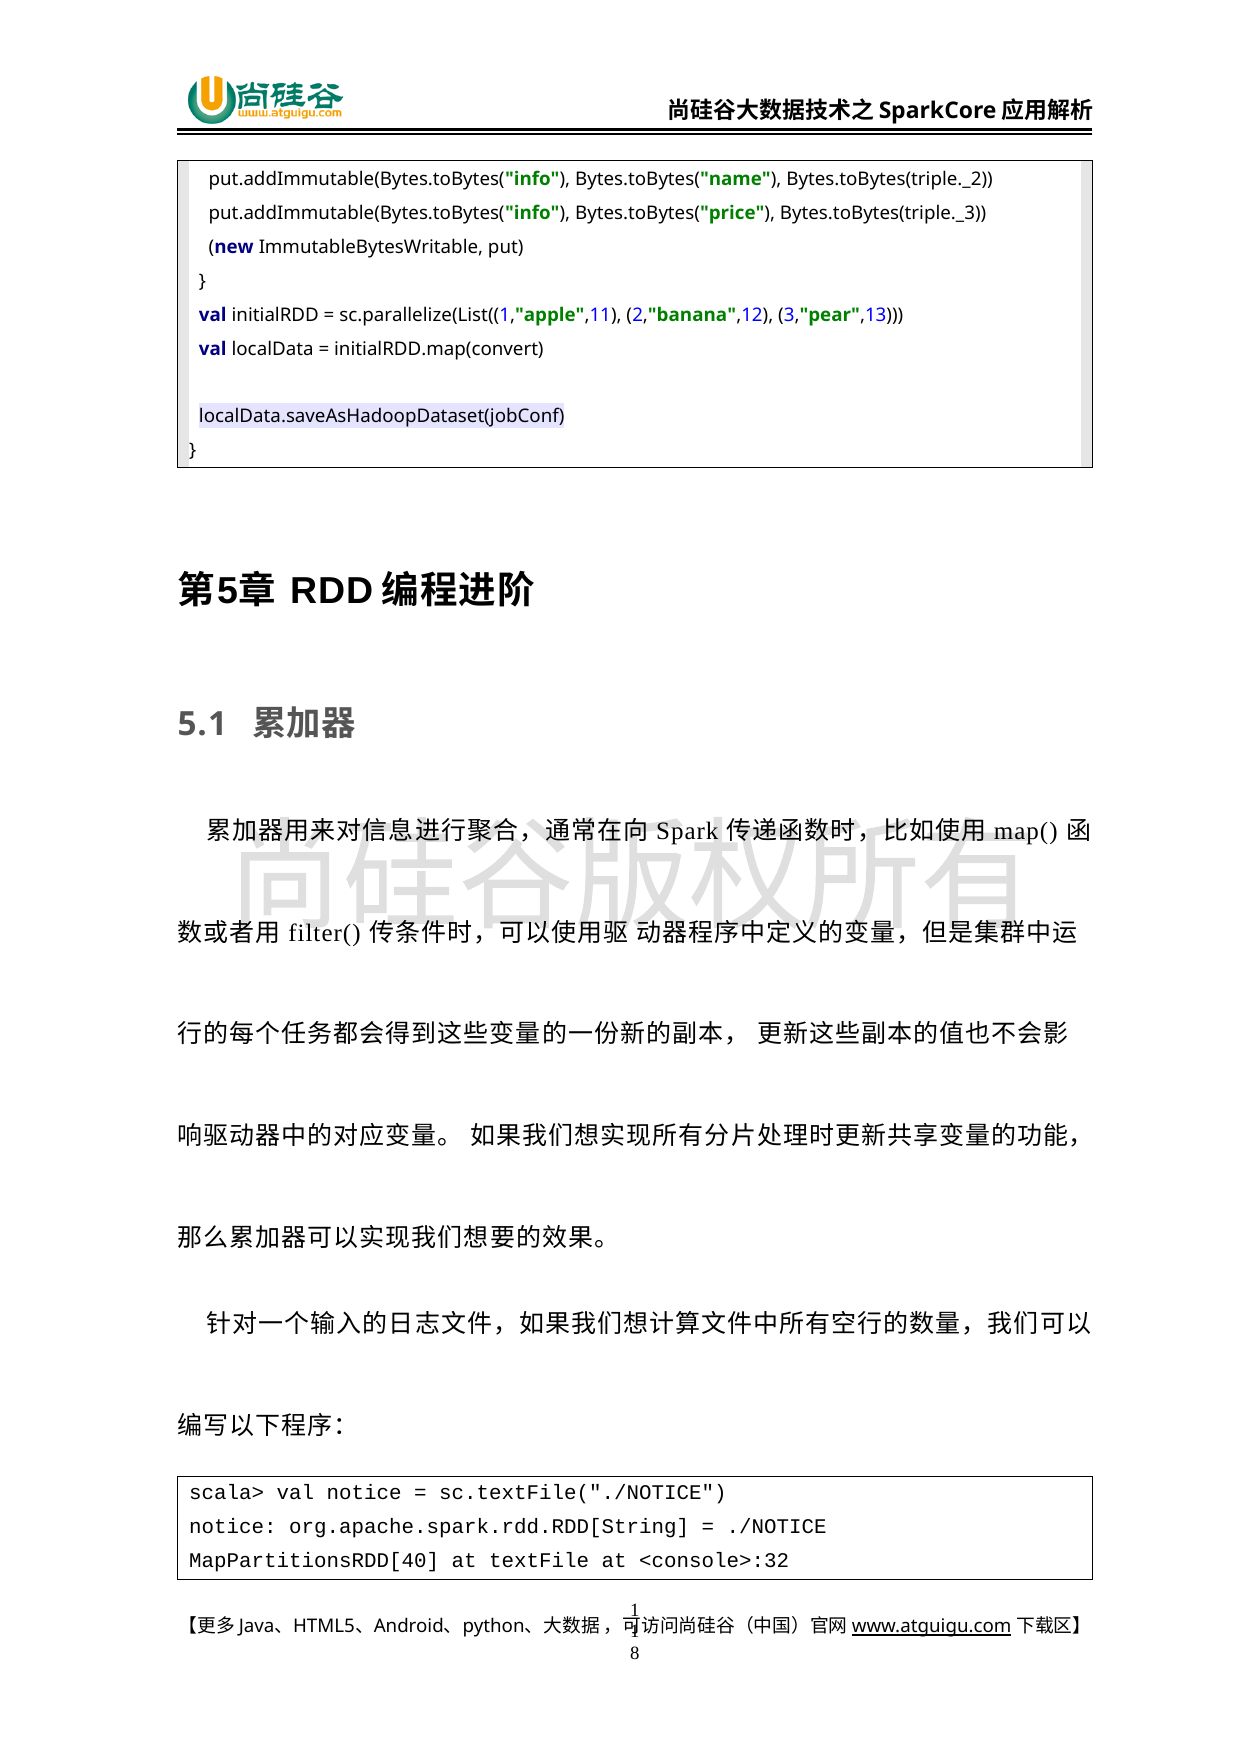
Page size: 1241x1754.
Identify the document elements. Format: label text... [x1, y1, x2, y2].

picture [177, 68, 362, 128]
text 针对一个输入的日志文件，如果我们想计算文件中所有空行的数量，我们可以编写以下程序： [177, 1288, 1092, 1458]
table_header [178, 1477, 1092, 1579]
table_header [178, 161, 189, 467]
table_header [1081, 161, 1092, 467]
text 累加器用来对信息进行聚合，通常在向 Spark 传递函数时，比如使用 map() 函数或者用 filter() 传条件时，可以使用驱 动器程序中定义的变量，但是集群中运行的每个任务都会得到这些变量的一份新的副本， 更新这些副本的值也不会影响驱动器中的对应变量。 如果我们想实现所有分片处理时更新共享变量的功能，那么累加器可以实现我们想要的效果。 [177, 794, 1092, 1270]
subtitle 累加器 [177, 686, 1092, 754]
subtitle RDD编程进阶 [177, 553, 1092, 621]
